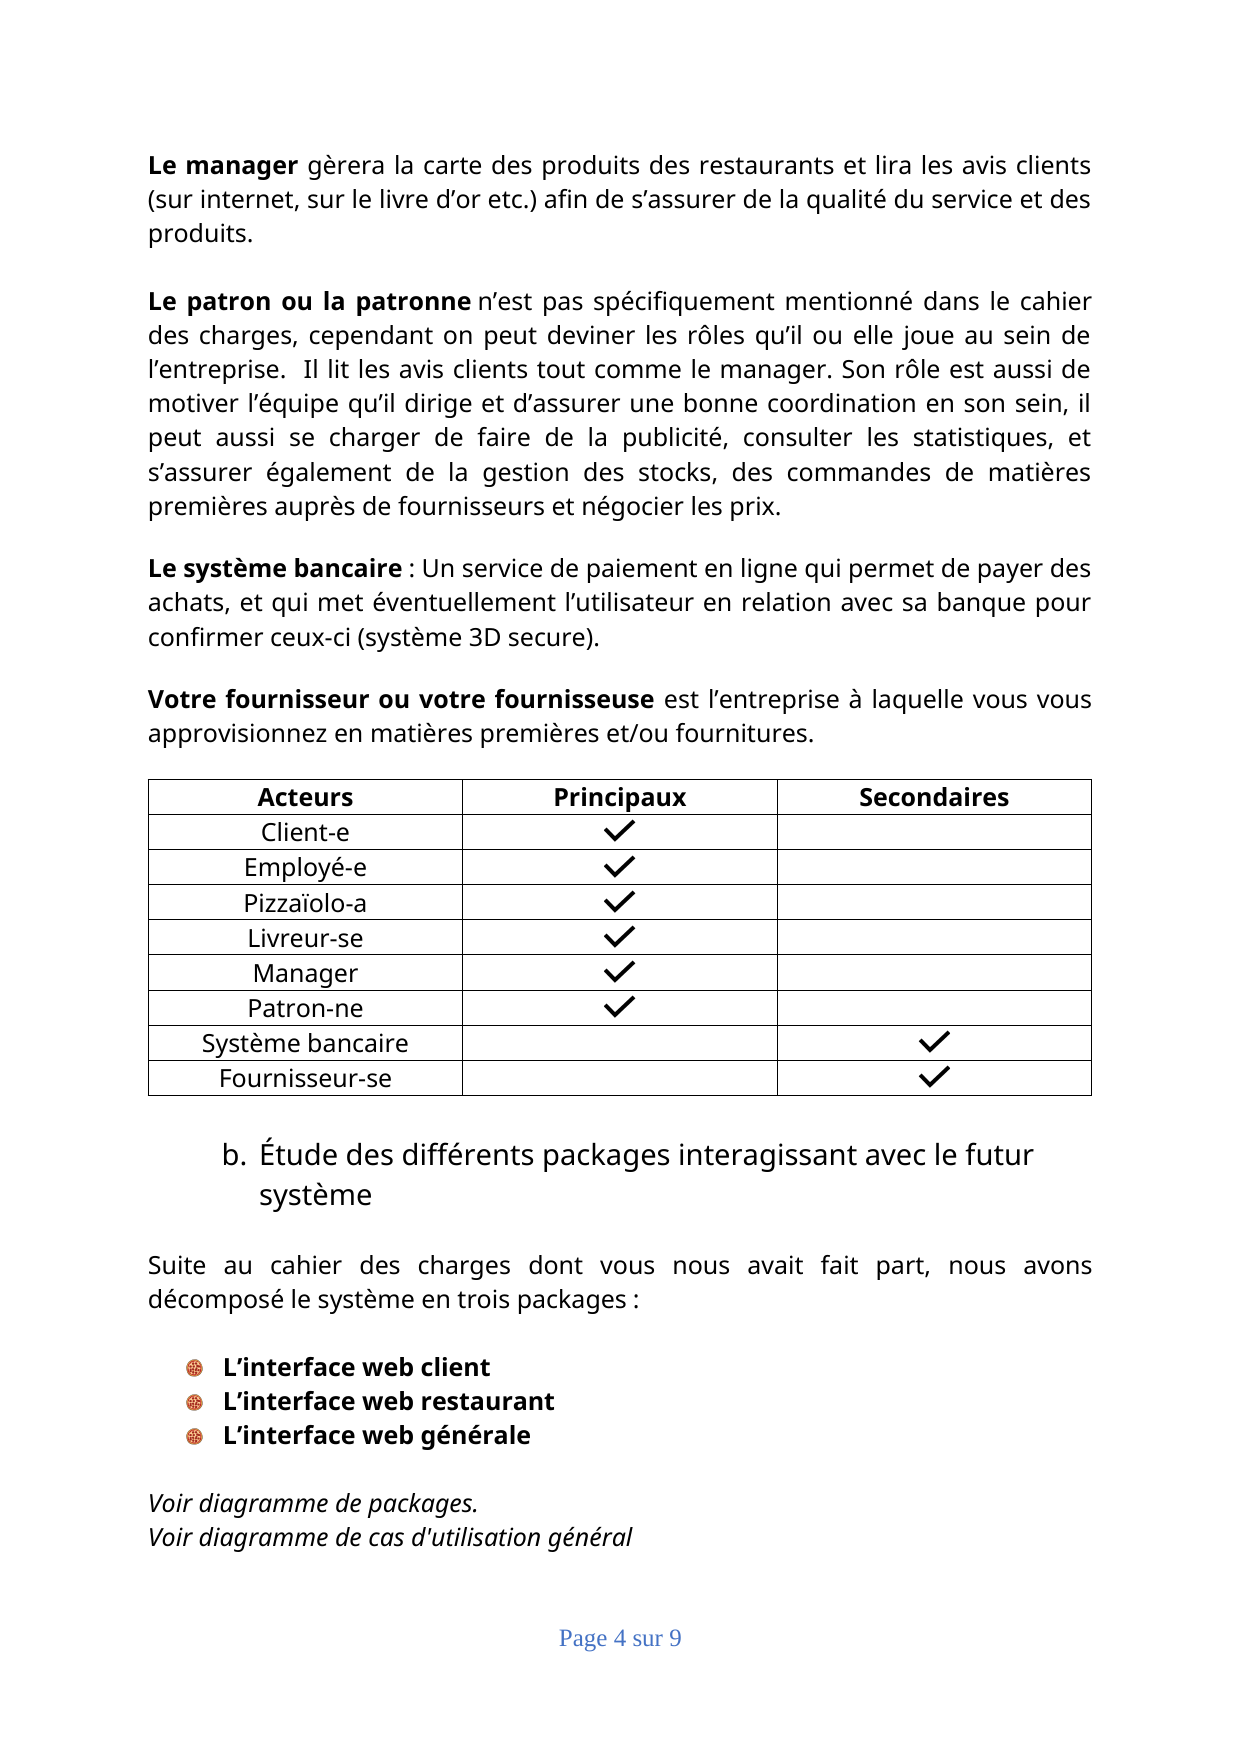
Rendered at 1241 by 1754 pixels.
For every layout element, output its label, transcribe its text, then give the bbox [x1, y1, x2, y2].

list L’interface web client [185, 1350, 1093, 1384]
picture [918, 1060, 951, 1093]
picture [186, 1428, 203, 1445]
picture [603, 815, 636, 847]
picture [918, 1025, 951, 1058]
text Suite au cahier des charges dont vous nous avait fait part, nous avons décomposé le système en trois packages : [148, 1247, 1093, 1316]
table_cell [778, 920, 1091, 954]
table_cell Client-e [149, 815, 462, 849]
table_header Secondaires [778, 780, 1091, 814]
picture [603, 885, 636, 918]
picture [603, 850, 636, 883]
table_cell [778, 955, 1091, 989]
text Voir diagramme de cas d'utilisation général [148, 1520, 1093, 1554]
text Votre fournisseur ou votre fournisseuse est l’entreprise à laquelle vous vous approvisionnez en matières premières et/ou fournitures. [148, 682, 1093, 750]
table_cell [463, 920, 777, 954]
table_cell [778, 1026, 1091, 1060]
list L’interface web restaurant [185, 1384, 1093, 1418]
picture [186, 1394, 203, 1411]
table_header Acteurs [149, 780, 462, 814]
table_header Principaux [463, 780, 777, 814]
table_cell [778, 991, 1091, 1024]
text Voir diagramme de packages. [148, 1486, 1093, 1520]
picture [603, 955, 636, 988]
subtitle Étude des différents packages interagissant avec le futur système [221, 1134, 1093, 1213]
text Le manager gèrera la carte des produits des restaurants et lira les avis clients (sur internet, sur le livre d’or etc.) afin de s’assurer de la qualité du service et des produits. [148, 148, 1093, 250]
picture [186, 1359, 203, 1377]
table_cell [778, 1061, 1091, 1095]
picture [603, 990, 636, 1023]
table_cell Fournisseur-se [149, 1061, 462, 1095]
table_cell [463, 885, 777, 919]
picture [603, 920, 636, 953]
table_cell Système bancaire [149, 1026, 462, 1060]
table_cell [463, 1026, 777, 1060]
text Le système bancaire : Un service de paiement en ligne qui permet de payer des achats, et qui met éventuellement l’utilisateur en relation avec sa banque pour confirmer ceux-ci (système 3D secure). [148, 551, 1093, 653]
table_cell Employé-e [149, 850, 462, 884]
table_cell [778, 850, 1091, 884]
table_cell [463, 815, 777, 849]
table_cell [463, 991, 777, 1024]
table_cell Patron-ne [149, 991, 462, 1024]
text Le patron ou la patronne n’est pas spécifiquement mentionné dans le cahier des charges, cependant on peut deviner les rôles qu’il ou elle joue au sein de l’entreprise. Il lit les avis clients tout comme le manager. Son rôle est aussi de motiver l’équipe qu’il dirige et d’assurer une bonne coordination en son sein, il peut aussi se charger de faire de la publicité, consulter les statistiques, et s’assurer également de la gestion des stocks, des commandes de matières premières auprès de fournisseurs et négocier les prix. [148, 284, 1093, 522]
table_cell Livreur-se [149, 920, 462, 954]
table_cell [778, 815, 1091, 849]
table_cell [463, 1061, 777, 1095]
table_cell [463, 955, 777, 989]
table_cell Pizzaïolo-a [149, 885, 462, 919]
table_cell [463, 850, 777, 884]
table_cell Manager [149, 955, 462, 989]
table_cell [778, 885, 1091, 919]
list L’interface web générale [185, 1418, 1093, 1452]
